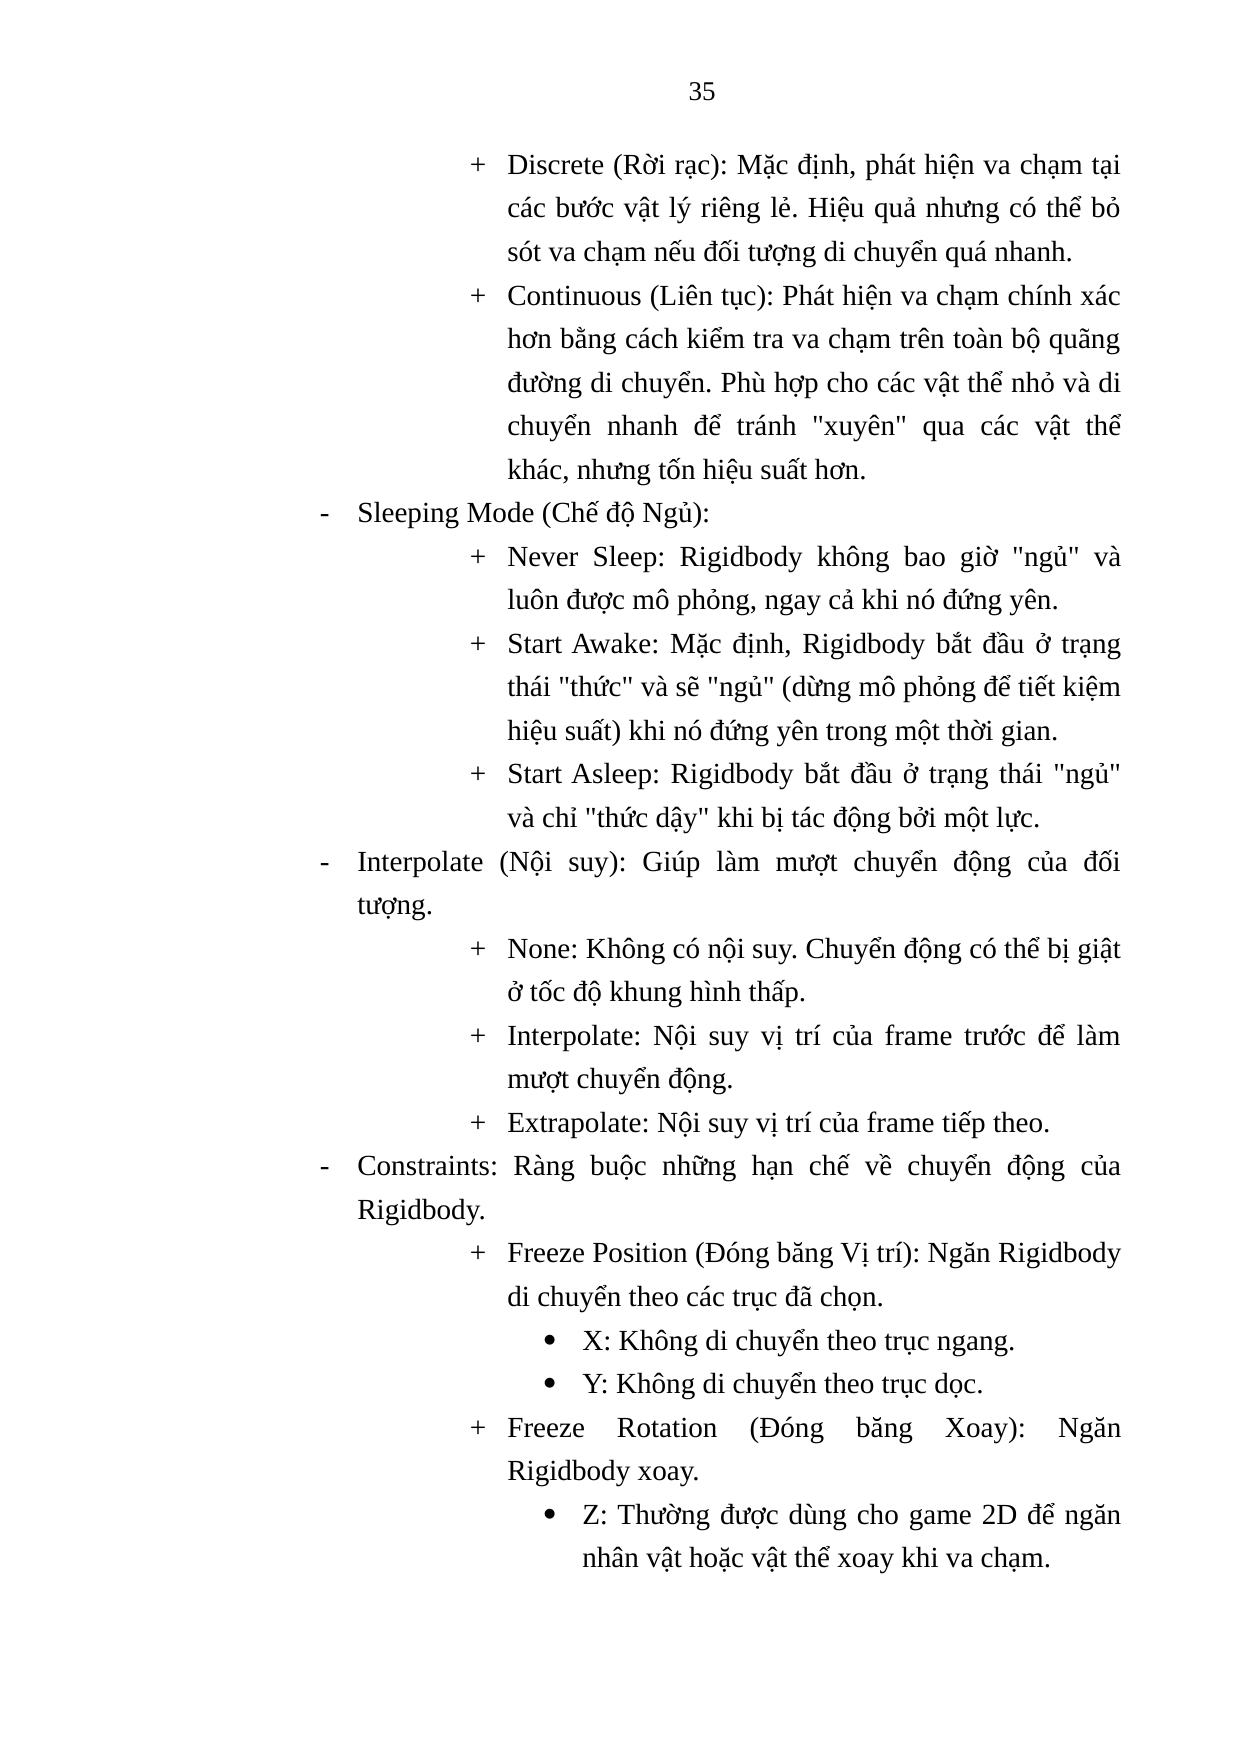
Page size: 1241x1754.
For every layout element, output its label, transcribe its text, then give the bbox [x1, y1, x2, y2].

list Continuous (Liên tục): Phát hiện va chạm chính xác hơn bằng cách kiểm tra va chạm trên toàn bộ quãng đường di chuyển. Phù hợp cho các vật thể nhỏ và di chuyển nhanh để tránh "xuyên" qua các vật thể khác, nhưng tốn hiệu suất hơn. [469, 278, 1122, 485]
list Extrapolate: Nội suy vị trí của frame tiếp theo. [469, 1105, 1122, 1138]
list X: Không di chuyển theo trục ngang. [544, 1323, 1122, 1356]
list Y: Không di chuyển theo trục dọc. [544, 1366, 1122, 1400]
list Interpolate: Nội suy vị trí của frame trước để làm mượt chuyển động. [469, 1018, 1122, 1095]
list Sleeping Mode (Chế độ Ngủ): [319, 495, 1122, 529]
list Z: Thường được dùng cho game 2D để ngăn nhân vật hoặc vật thể xoay khi va chạm. [544, 1497, 1122, 1574]
list Freeze Position (Đóng băng Vị trí): Ngăn Rigidbody di chuyển theo các trục đã chọn. [469, 1236, 1122, 1313]
list Start Awake: Mặc định, Rigidbody bắt đầu ở trạng thái "thức" và sẽ "ngủ" (dừng mô phỏng để tiết kiệm hiệu suất) khi nó đứng yên trong một thời gian. [469, 626, 1122, 747]
list Discrete (Rời rạc): Mặc định, phát hiện va chạm tại các bước vật lý riêng lẻ. Hiệu quả nhưng có thể bỏ sót va chạm nếu đối tượng di chuyển quá nhanh. [469, 147, 1122, 268]
list Start Asleep: Rigidbody bắt đầu ở trạng thái "ngủ" và chỉ "thức dậy" khi bị tác động bởi một lực. [469, 757, 1122, 834]
list Constraints: Ràng buộc những hạn chế về chuyển động của Rigidbody. [319, 1148, 1122, 1226]
list Freeze Rotation (Đóng băng Xoay): Ngăn Rigidbody xoay. [469, 1410, 1122, 1487]
list Interpolate (Nội suy): Giúp làm mượt chuyển động của đối tượng. [319, 844, 1122, 921]
list Never Sleep: Rigidbody không bao giờ "ngủ" và luôn được mô phỏng, ngay cả khi nó đứng yên. [469, 539, 1122, 616]
list None: Không có nội suy. Chuyển động có thể bị giật ở tốc độ khung hình thấp. [469, 931, 1122, 1008]
